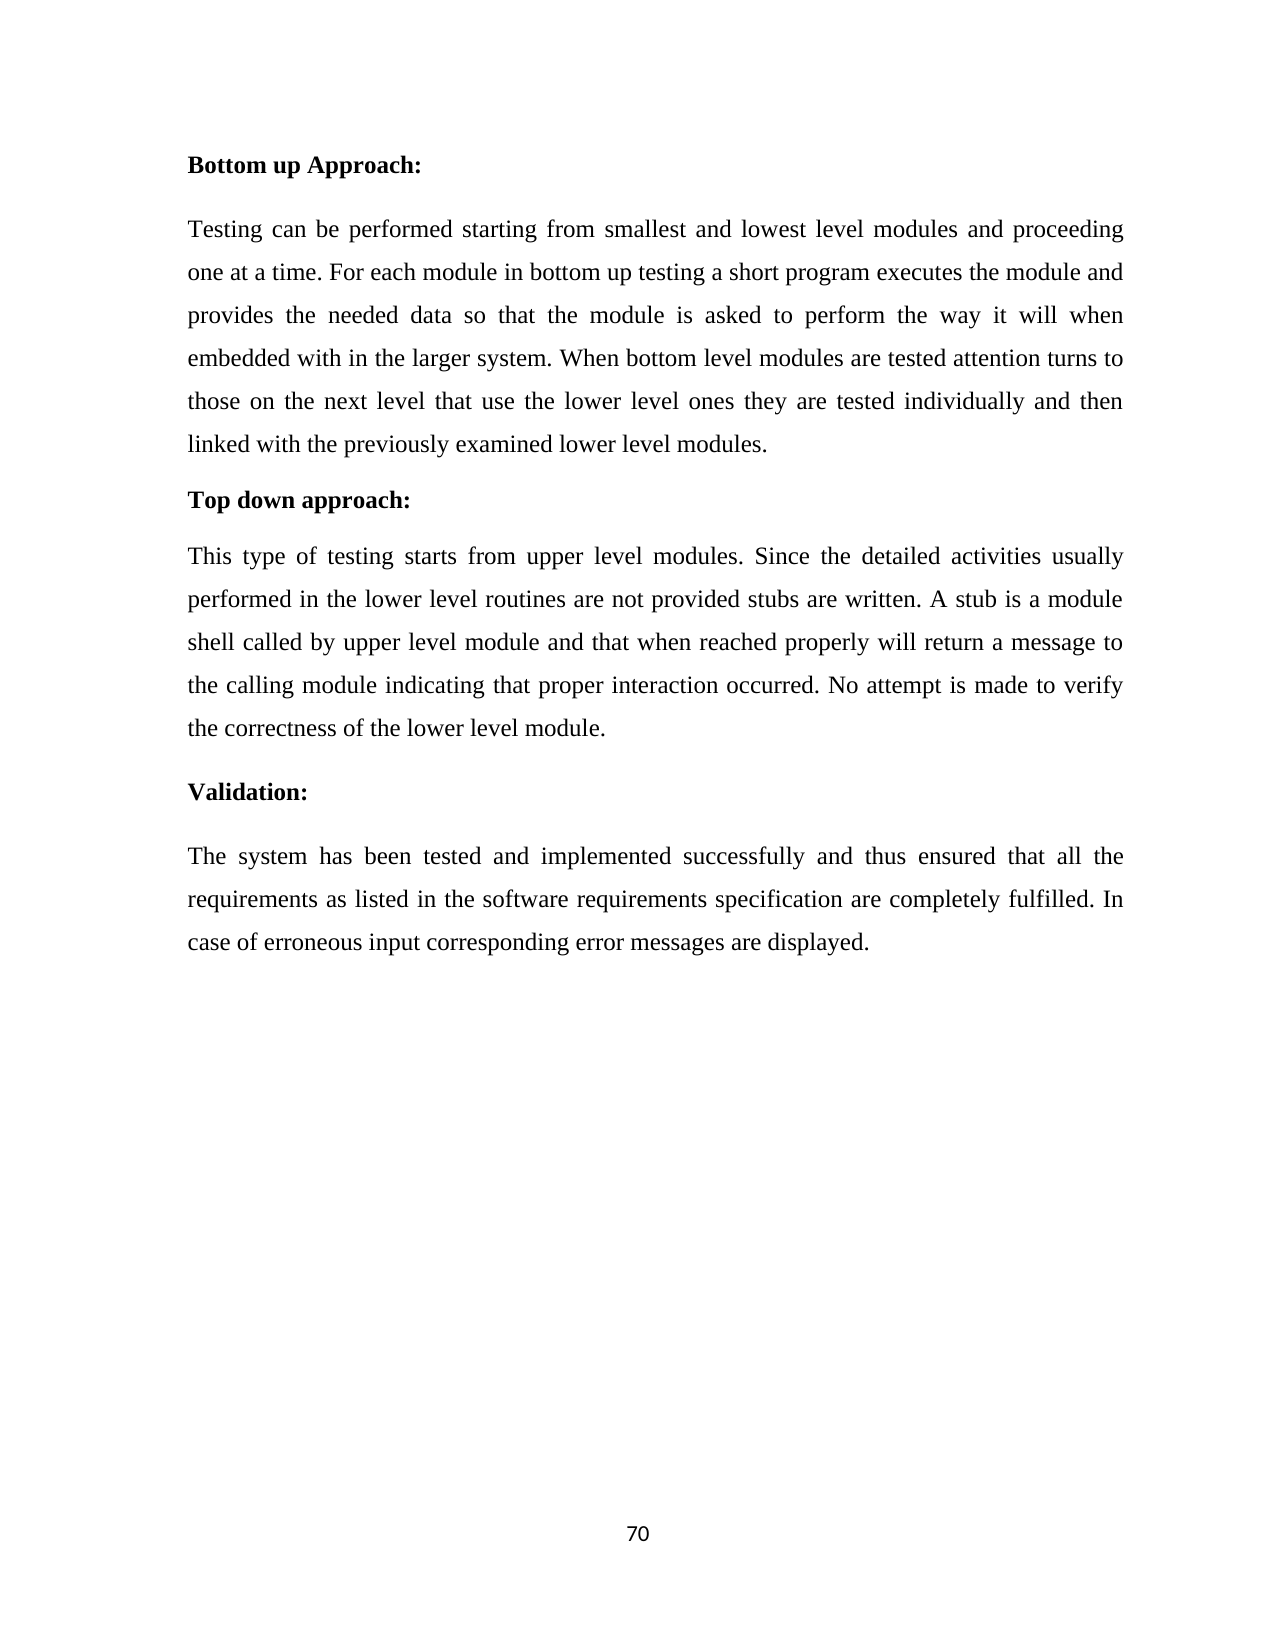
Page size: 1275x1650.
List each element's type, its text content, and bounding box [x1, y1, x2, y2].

text This type of testing starts from upper level modules. Since the detailed activities usually performed in the lower level routines are not provided stubs are written. A stub is a module shell called by upper level module and that when reached properly will return a message to the calling module indicating that proper interaction occurred. No attempt is made to verify the correctness of the lower level module. [187, 541, 1125, 742]
text Validation: [150, 777, 1125, 806]
text Top down approach: [187, 485, 1125, 514]
text Bottom up Approach: [187, 150, 1125, 179]
text Testing can be performed starting from smallest and lowest level modules and proceeding one at a time. For each module in bottom up testing a short program executes the module and provides the needed data so that the module is asked to perform the way it will when embedded with in the larger system. When bottom level modules are tested attention turns to those on the next level that use the lower level ones they are tested individually and then linked with the previously examined lower level modules. [187, 214, 1125, 458]
text The system has been tested and implemented successfully and thus ensured that all the requirements as listed in the software requirements specification are completely fulfilled. In case of erroneous input corresponding error messages are displayed. [187, 841, 1125, 956]
